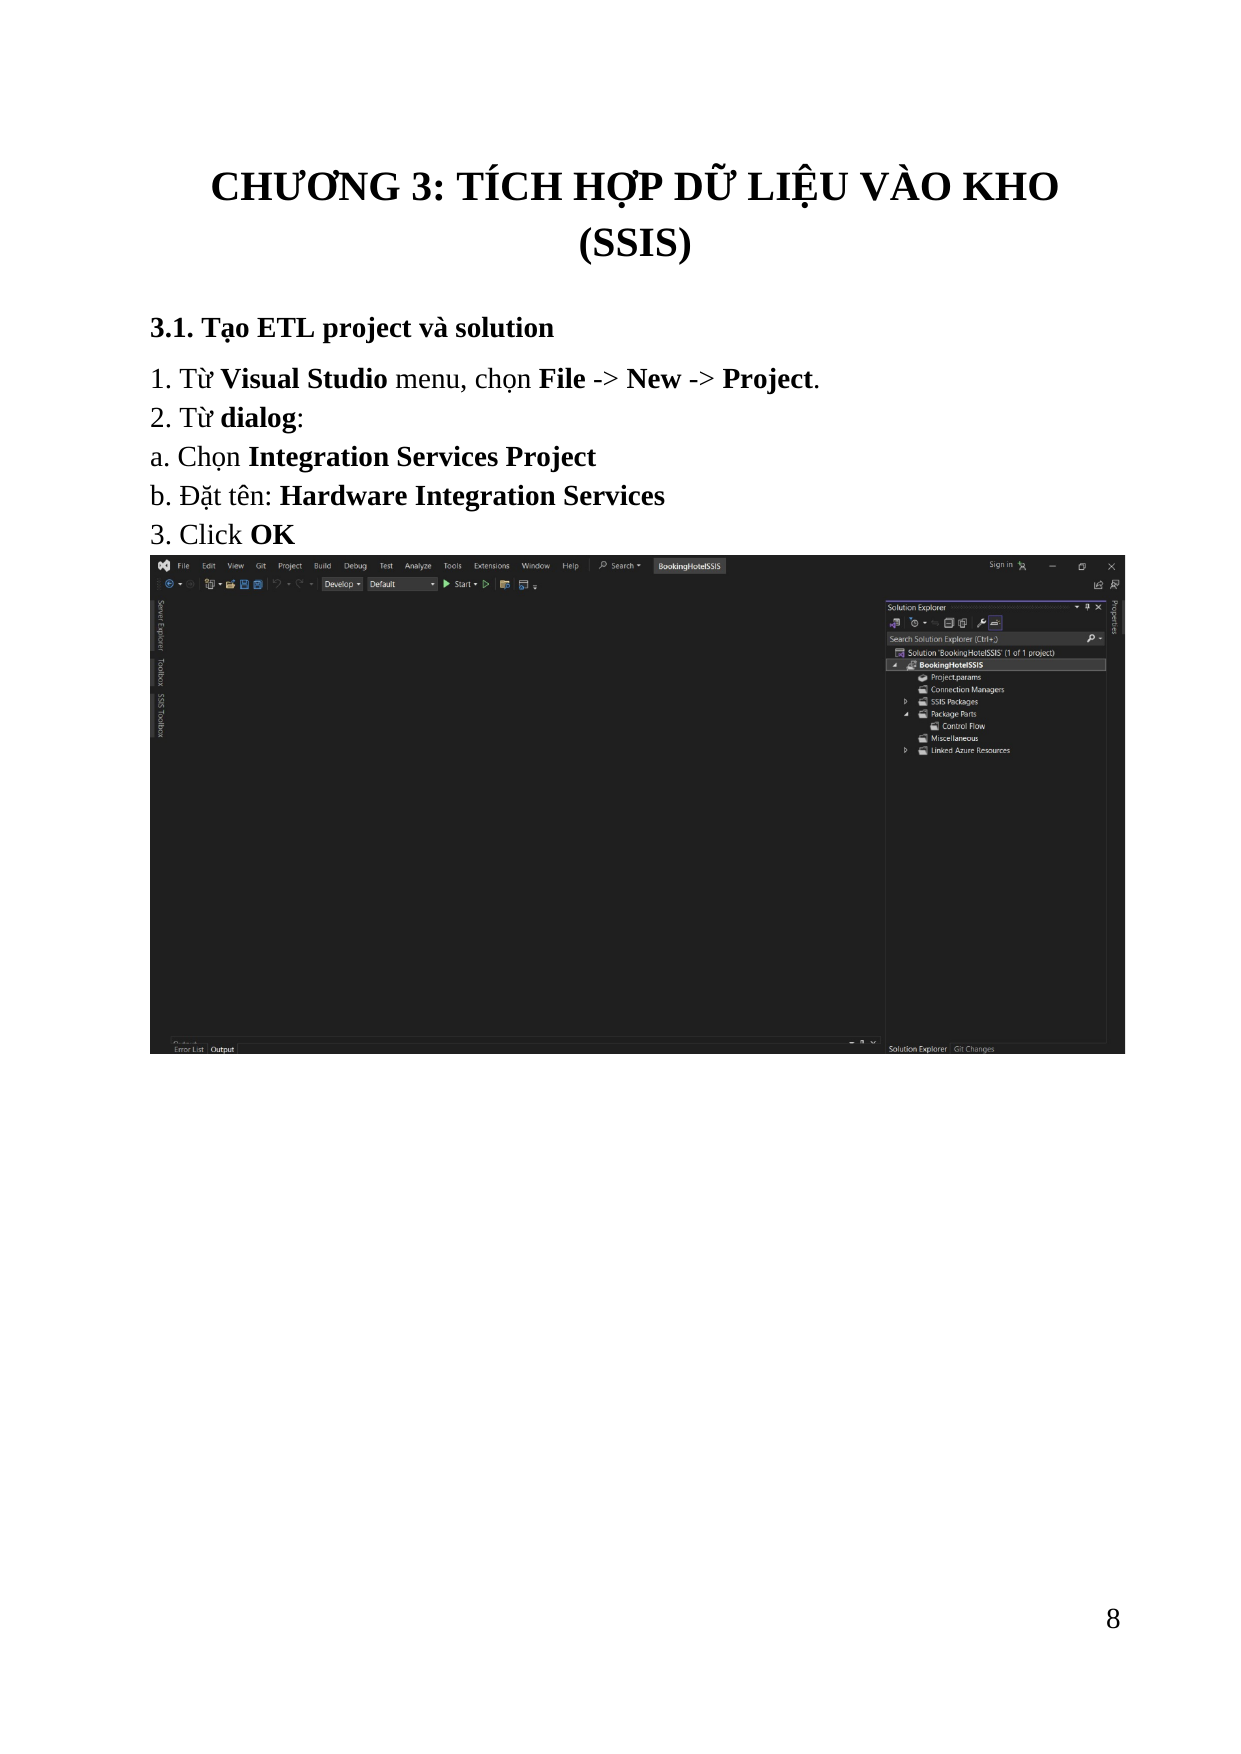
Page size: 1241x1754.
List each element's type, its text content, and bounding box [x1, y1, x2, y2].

text 2. Từ dialog: [150, 400, 1120, 434]
subtitle 3.1. Tạo ETL project và solution [150, 310, 1120, 344]
text 1. Từ Visual Studio menu, chọn File -> New -> Project. [150, 362, 1120, 395]
text b. Đặt tên: Hardware Integration Services [150, 478, 1120, 512]
text a. Chọn Integration Services Project [150, 439, 1120, 473]
picture [150, 555, 1125, 1054]
subtitle CHƯƠNG 3: TÍCH HỢP DỮ LIỆU VÀO KHO (SSIS) [150, 162, 1120, 265]
text 3. Click OK [150, 517, 1120, 551]
